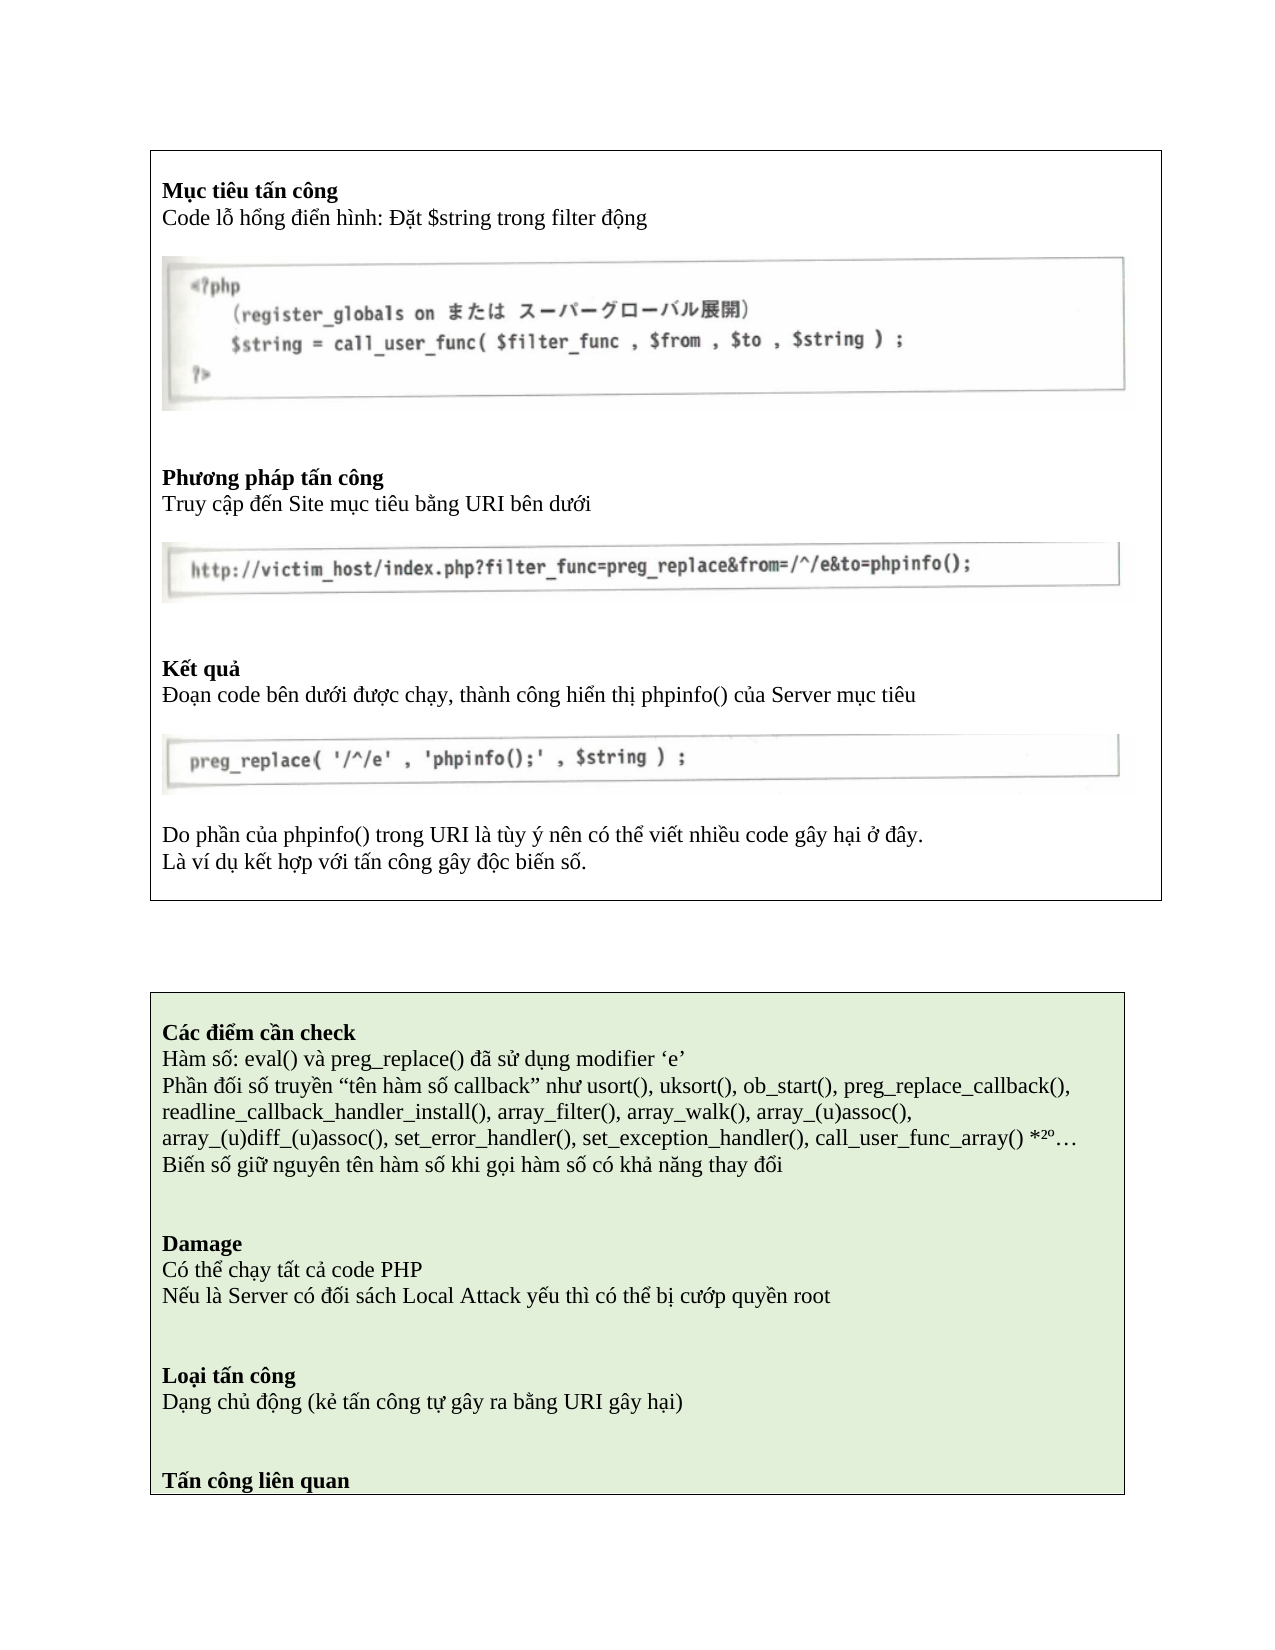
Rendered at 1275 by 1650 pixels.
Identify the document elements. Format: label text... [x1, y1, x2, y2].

picture [161, 256, 1137, 411]
picture [161, 542, 1137, 603]
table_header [151, 993, 1124, 1493]
picture [161, 734, 1137, 795]
table_header Mục tiêu tấn công Code lỗ hổng điển hình: Đặt $string trong filter động Phương pháp tấn công Truy cập đến Site mục tiêu bằng URI bên dưới Kết quả Đoạn code bên dưới được chạy, thành công hiển thị phpinfo() của Server mục tiêu Do phần của phpinfo() trong URI là tùy ý nên có thể viết nhiều code gây hại ở đây. Là ví dụ kết hợp với tấn công gây độc biến số. [151, 151, 1161, 900]
